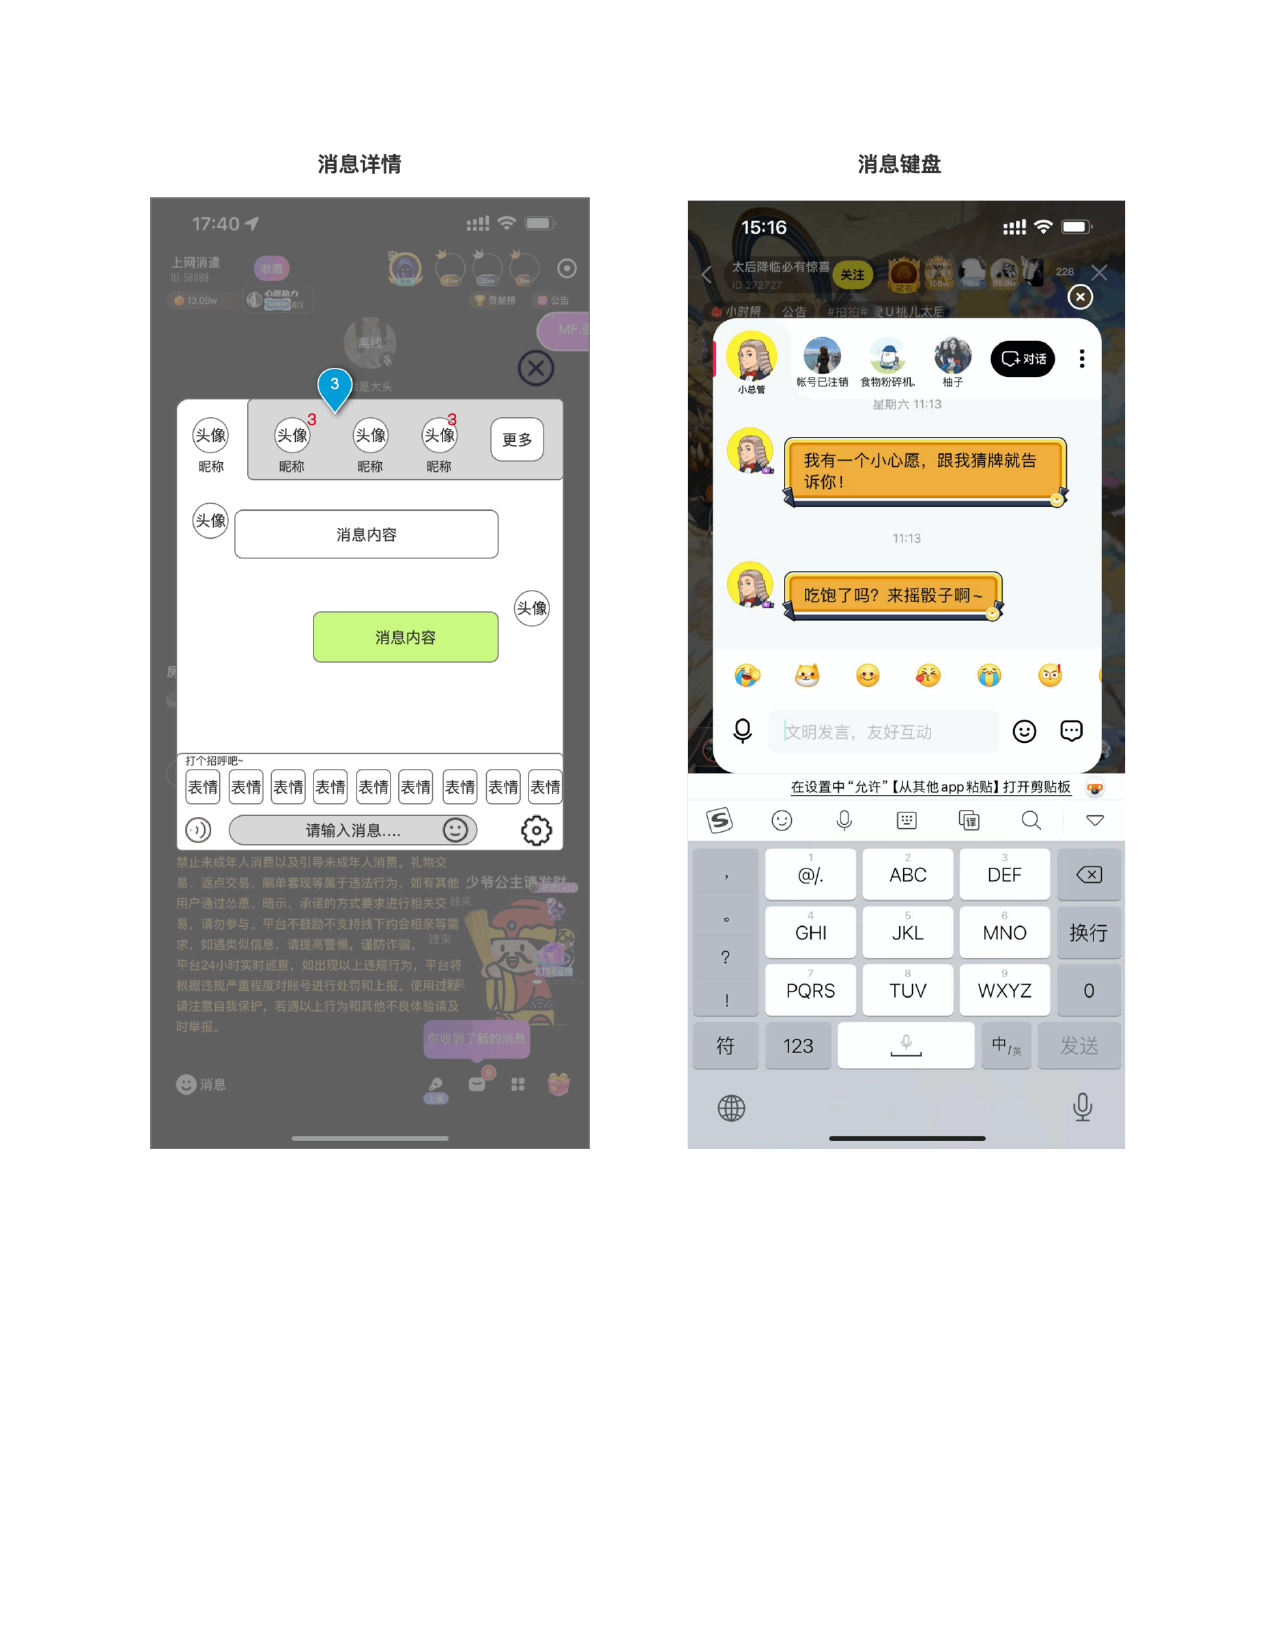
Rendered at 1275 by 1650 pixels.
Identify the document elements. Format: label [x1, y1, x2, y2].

picture [150, 150, 1125, 1149]
